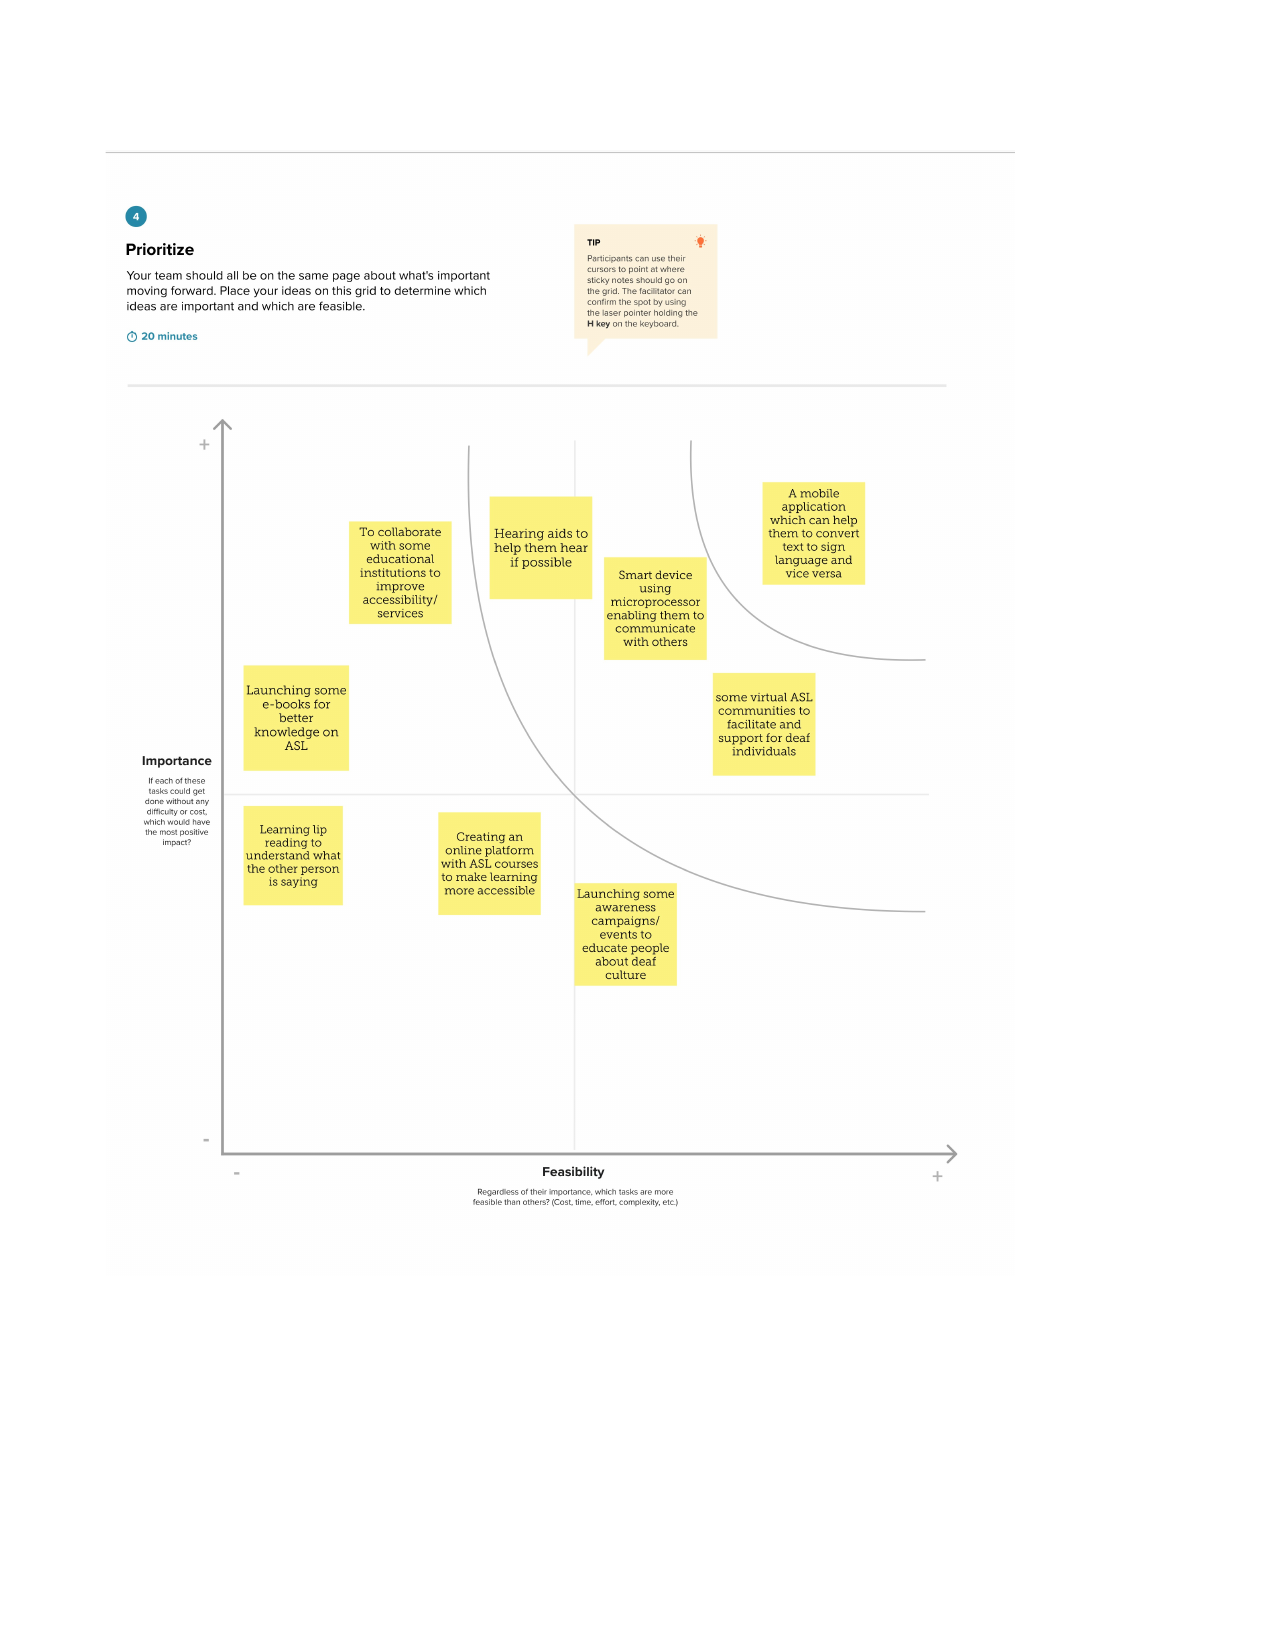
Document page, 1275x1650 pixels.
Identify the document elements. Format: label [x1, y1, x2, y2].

picture [105, 150, 1015, 1276]
